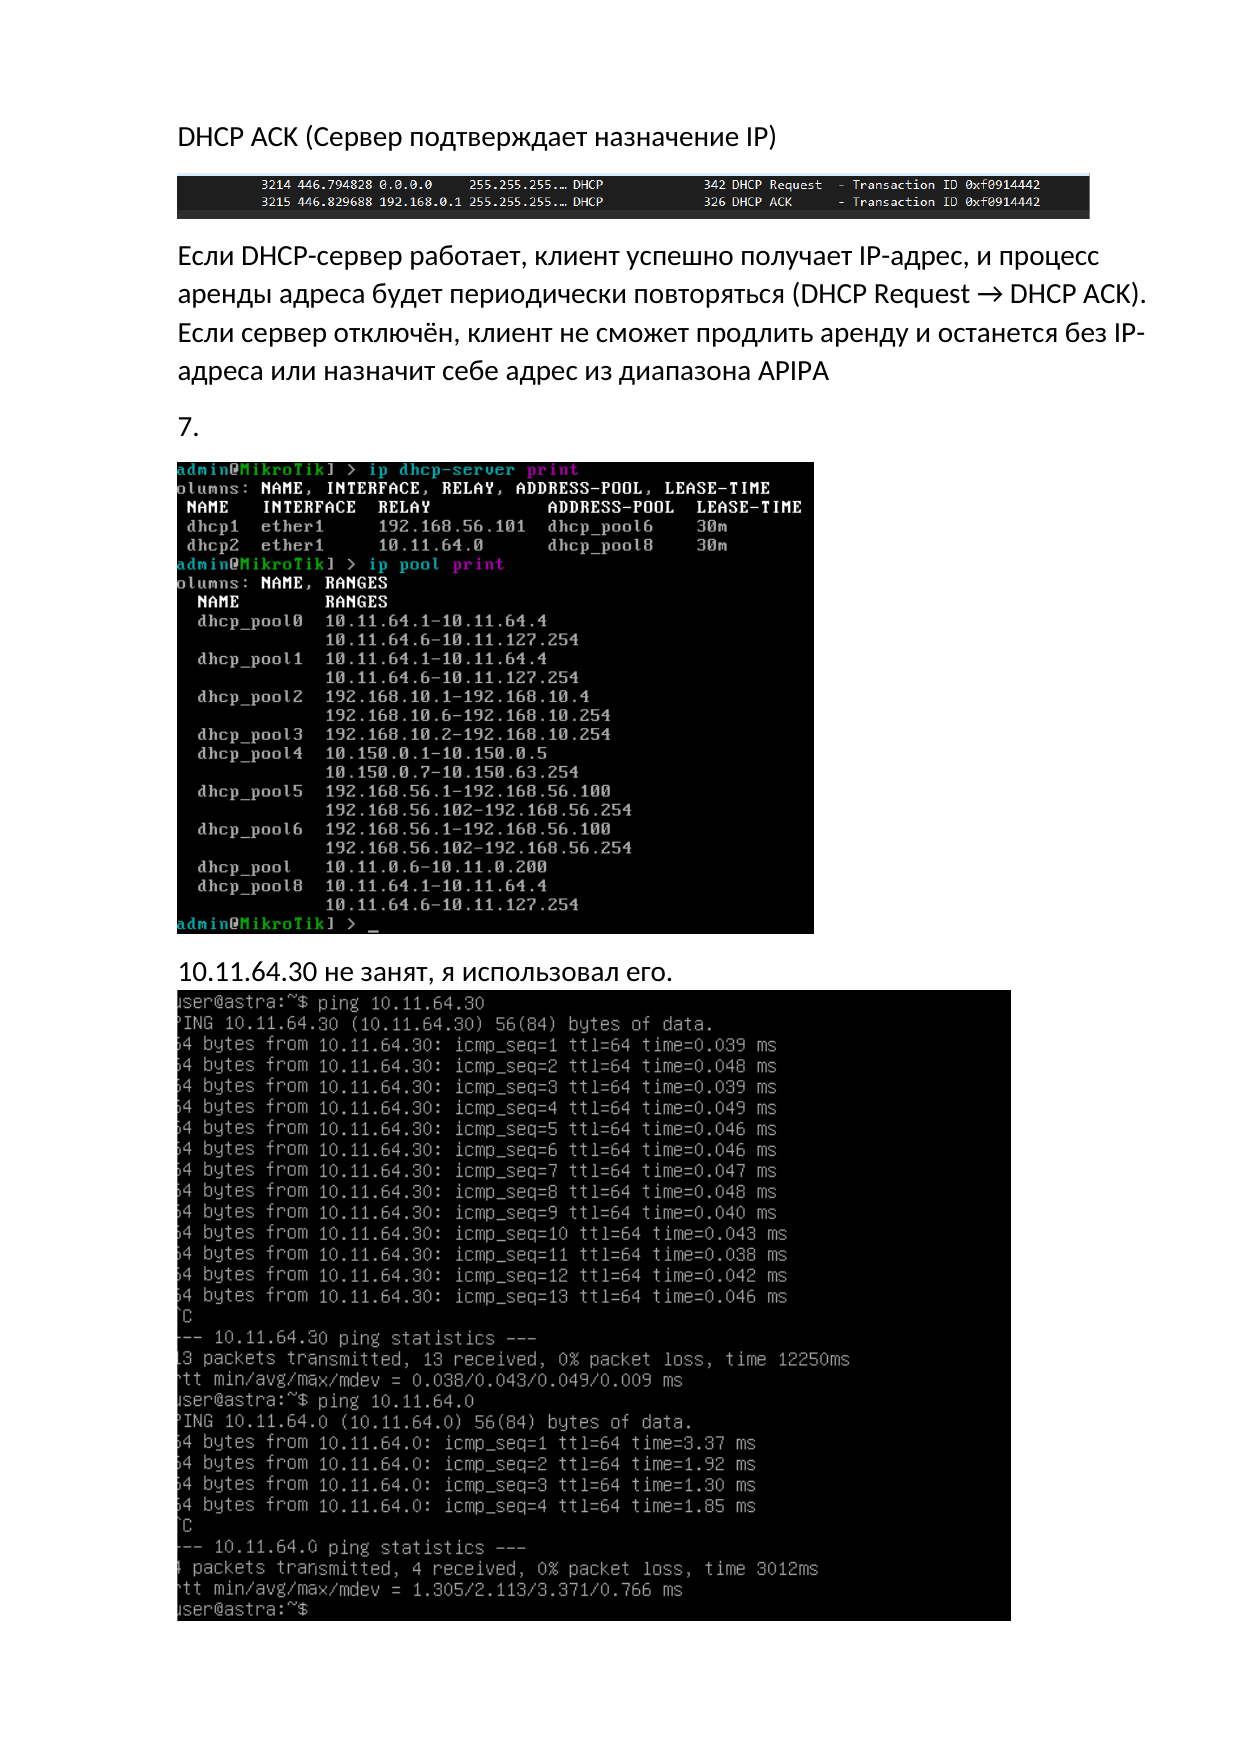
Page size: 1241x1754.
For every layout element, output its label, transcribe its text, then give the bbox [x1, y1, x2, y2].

text 7. [177, 408, 1152, 443]
text DHCP ACK (Сервер подтверждает назначение IP) [177, 118, 1152, 154]
picture [177, 173, 1090, 219]
picture [177, 990, 1011, 1621]
picture [177, 462, 814, 934]
text Если DHCP-сервер работает, клиент успешно получает IP-адрес, и процесс аренды адреса будет периодически повторяться (DHCP Request → DHCP ACK). Если сервер отключён, клиент не сможет продлить аренду и останется без IP-адреса или назначит себе адрес из диапазона APIPA [177, 237, 1152, 388]
